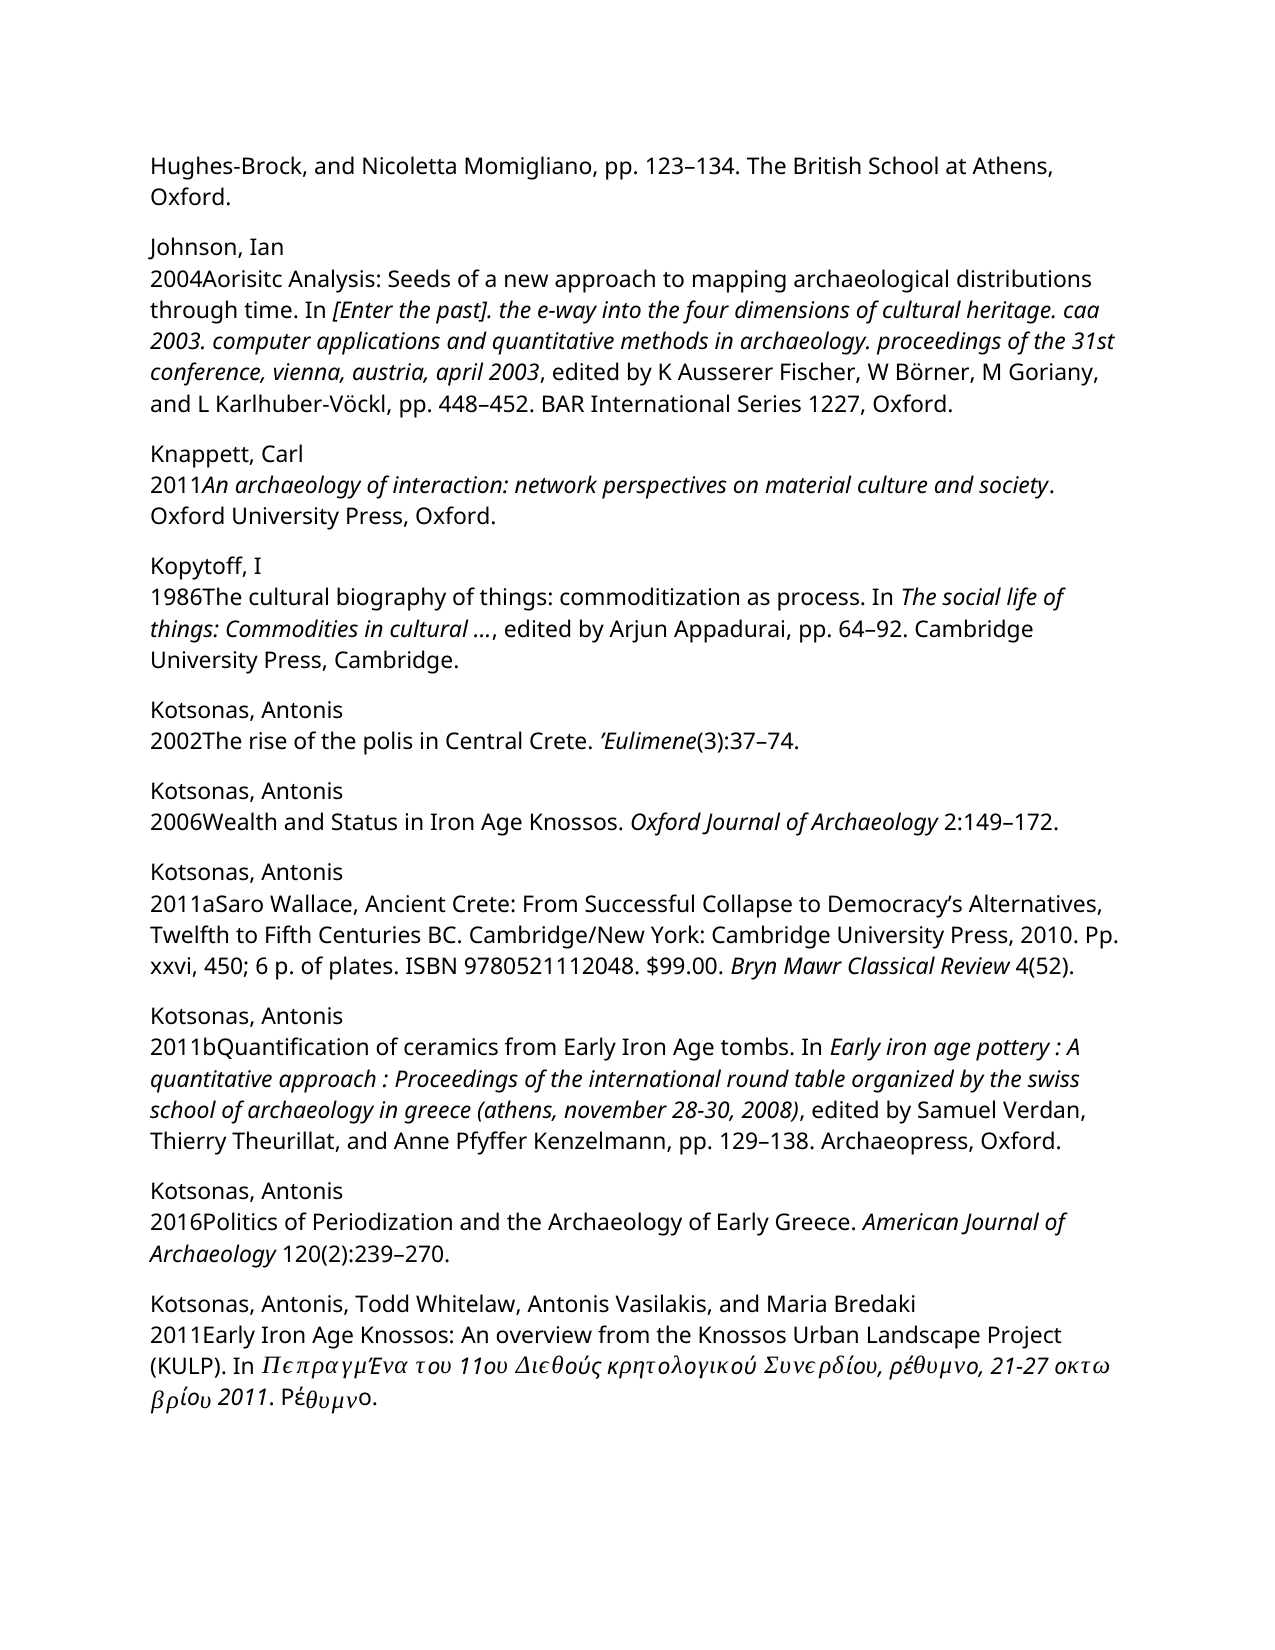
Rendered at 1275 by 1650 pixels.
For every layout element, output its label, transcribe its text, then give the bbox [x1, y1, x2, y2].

text Kotsonas, Antonis 2016Politics of Periodization and the Archaeology of Early Greece. American Journal of Archaeology 120(2):239–270. [150, 1175, 1125, 1269]
text Kotsonas, Antonis, Todd Whitelaw, Antonis Vasilakis, and Maria Bredaki 2011Early Iron Age Knossos: An overview from the Knossos Urban Landscape Project (KULP). In Έ ο 11ο ούς κοοού ίο, ρέο, 21-27 οίο 2011. Ρέο. [150, 1287, 1125, 1419]
text Knappett, Carl 2011An archaeology of interaction: network perspectives on material culture and society. Oxford University Press, Oxford. [150, 437, 1125, 531]
text Kotsonas, Antonis 2011aSaro Wallace, Ancient Crete: From Successful Collapse to Democracy’s Alternatives, Twelfth to Fifth Centuries BC. Cambridge/New York: Cambridge University Press, 2010. Pp. xxvi, 450; 6 p. of plates. ISBN 9780521112048. $99.00. Bryn Mawr Classical Review 4(52). [150, 856, 1125, 981]
text Kotsonas, Antonis 2002The rise of the polis in Central Crete. ’Eulimene(3):37–74. [150, 694, 1125, 756]
text Kopytoff, I 1986The cultural biography of things: commoditization as process. In The social life of things: Commodities in cultural …, edited by Arjun Appadurai, pp. 64–92. Cambridge University Press, Cambridge. [150, 550, 1125, 675]
text Kotsonas, Antonis 2011bQuantification of ceramics from Early Iron Age tombs. In Early iron age pottery : A quantitative approach : Proceedings of the international round table organized by the swiss school of archaeology in greece (athens, november 28-30, 2008), edited by Samuel Verdan, Thierry Theurillat, and Anne Pfyffer Kenzelmann, pp. 129–138. Archaeopress, Oxford. [150, 1000, 1125, 1156]
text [150, 150, 1125, 212]
text Johnson, Ian 2004Aorisitc Analysis: Seeds of a new approach to mapping archaeological distributions through time. In [Enter the past]. the e-way into the four dimensions of cultural heritage. caa 2003. computer applications and quantitative methods in archaeology. proceedings of the 31st conference, vienna, austria, april 2003, edited by K Ausserer Fischer, W Börner, M Goriany, and L Karlhuber-Vöckl, pp. 448–452. BAR International Series 1227, Oxford. [150, 231, 1125, 419]
text Kotsonas, Antonis 2006Wealth and Status in Iron Age Knossos. Oxford Journal of Archaeology 2:149–172. [150, 775, 1125, 837]
